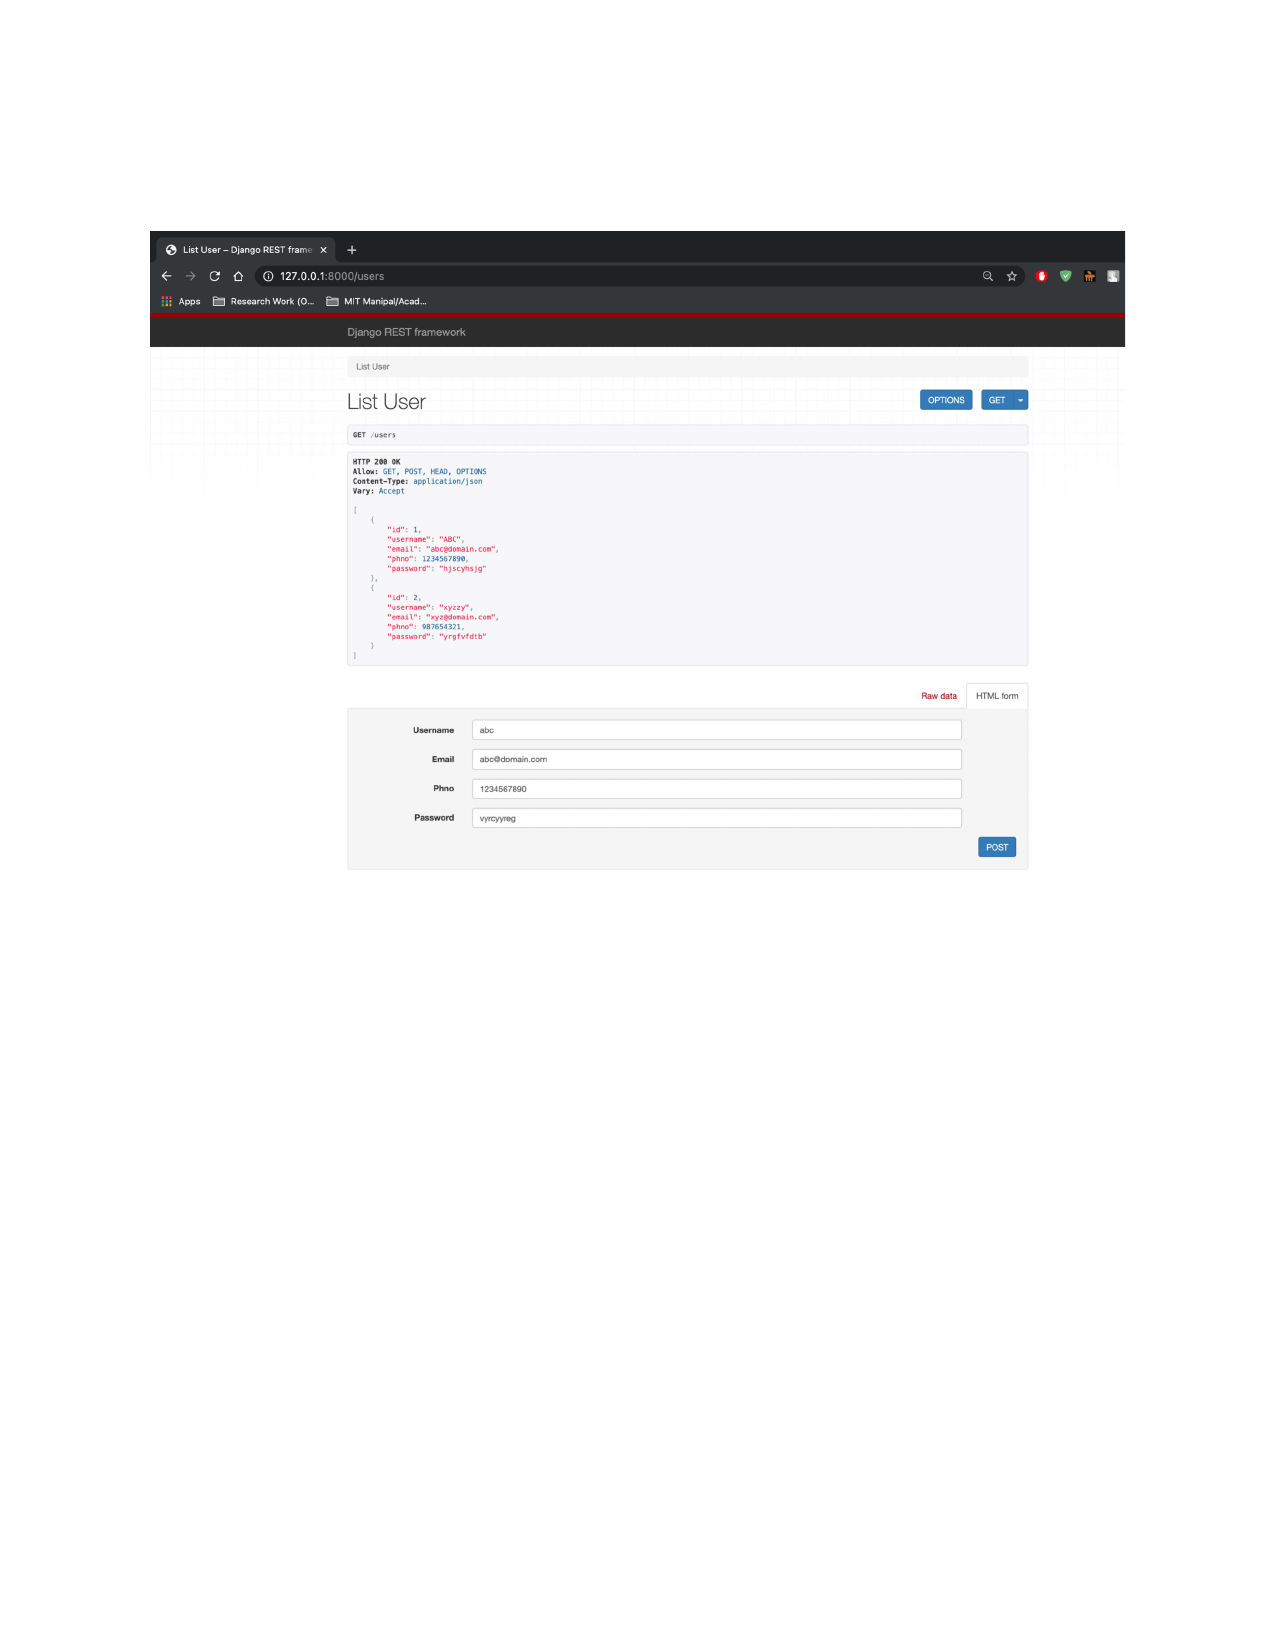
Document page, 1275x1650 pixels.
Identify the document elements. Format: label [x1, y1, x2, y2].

picture [150, 231, 1125, 903]
